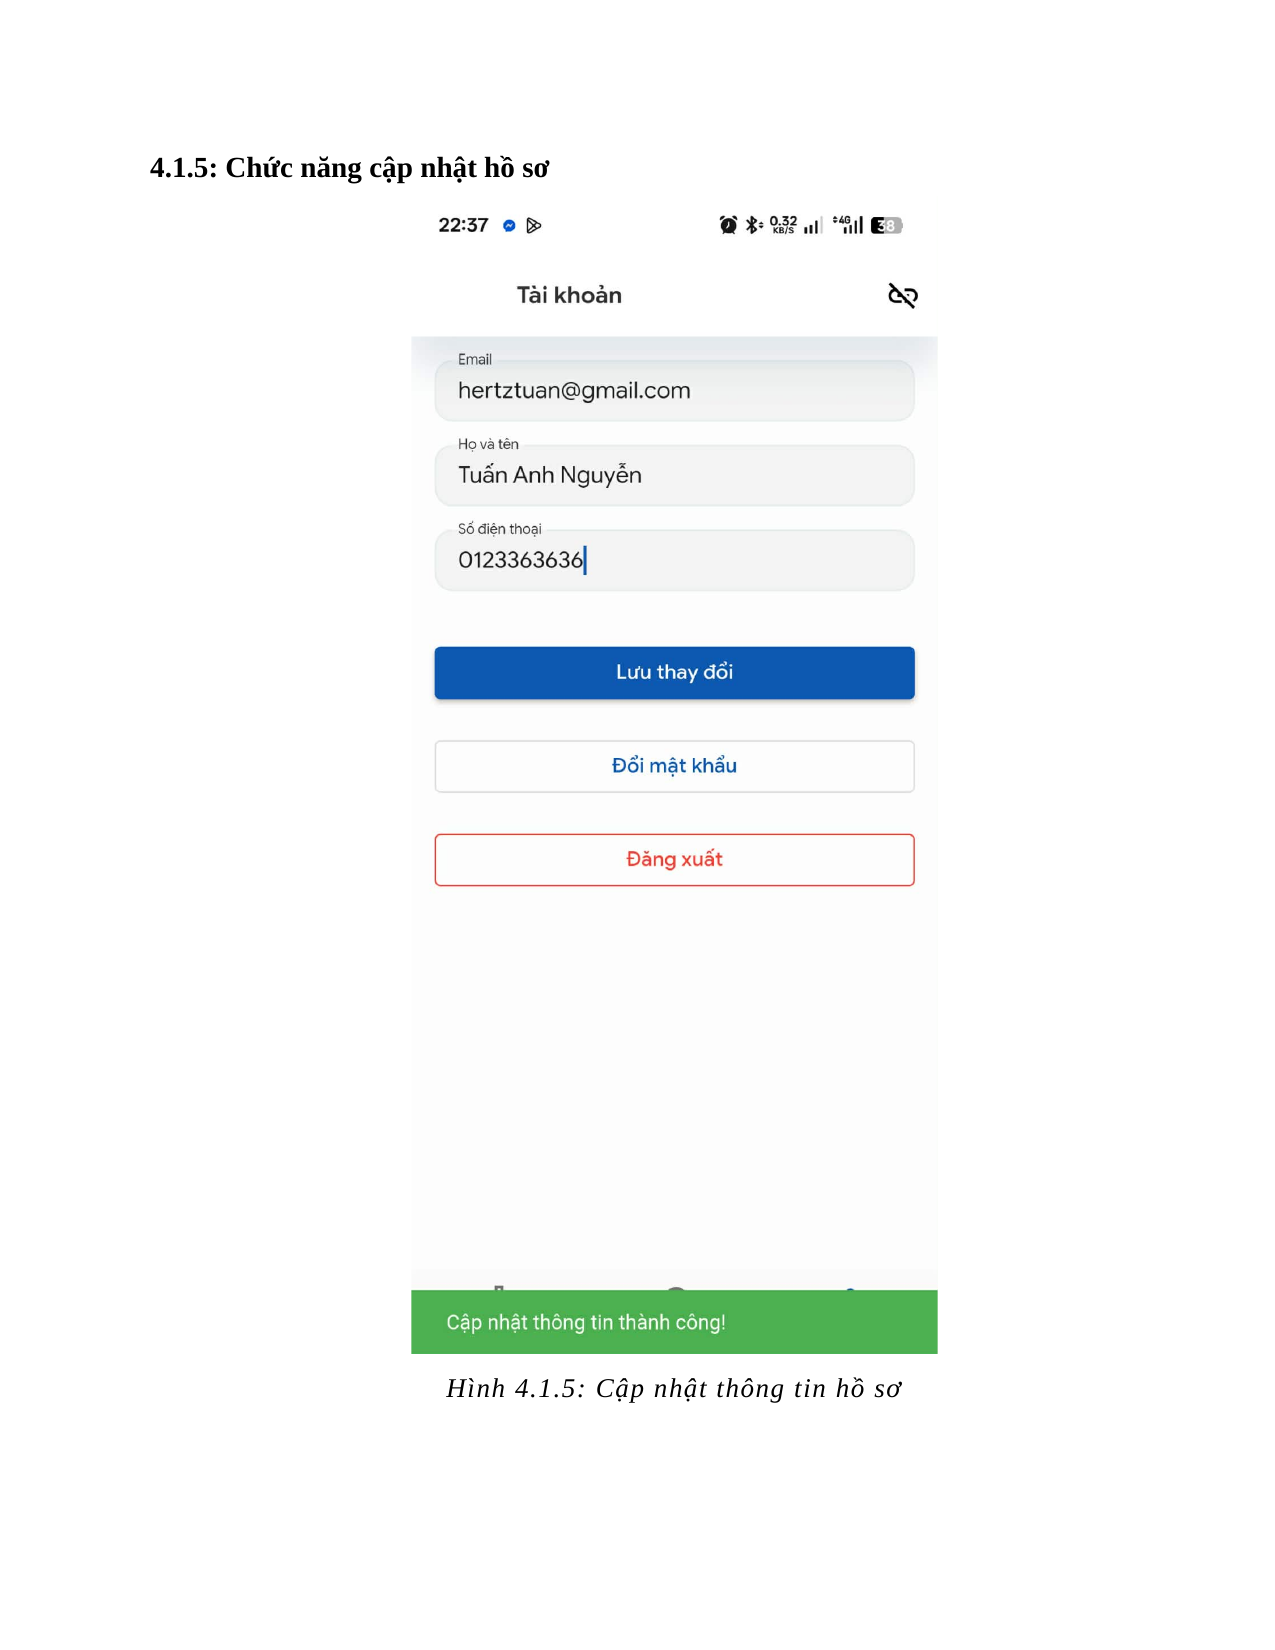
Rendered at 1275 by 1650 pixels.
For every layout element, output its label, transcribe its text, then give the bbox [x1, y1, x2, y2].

subtitle Hình 4.1.5: Cập nhật thông tin hồ sơ [150, 1373, 1125, 1404]
subtitle 4.1.5: Chức năng cập nhật hồ sơ [150, 150, 1125, 183]
picture [411, 196, 938, 1354]
